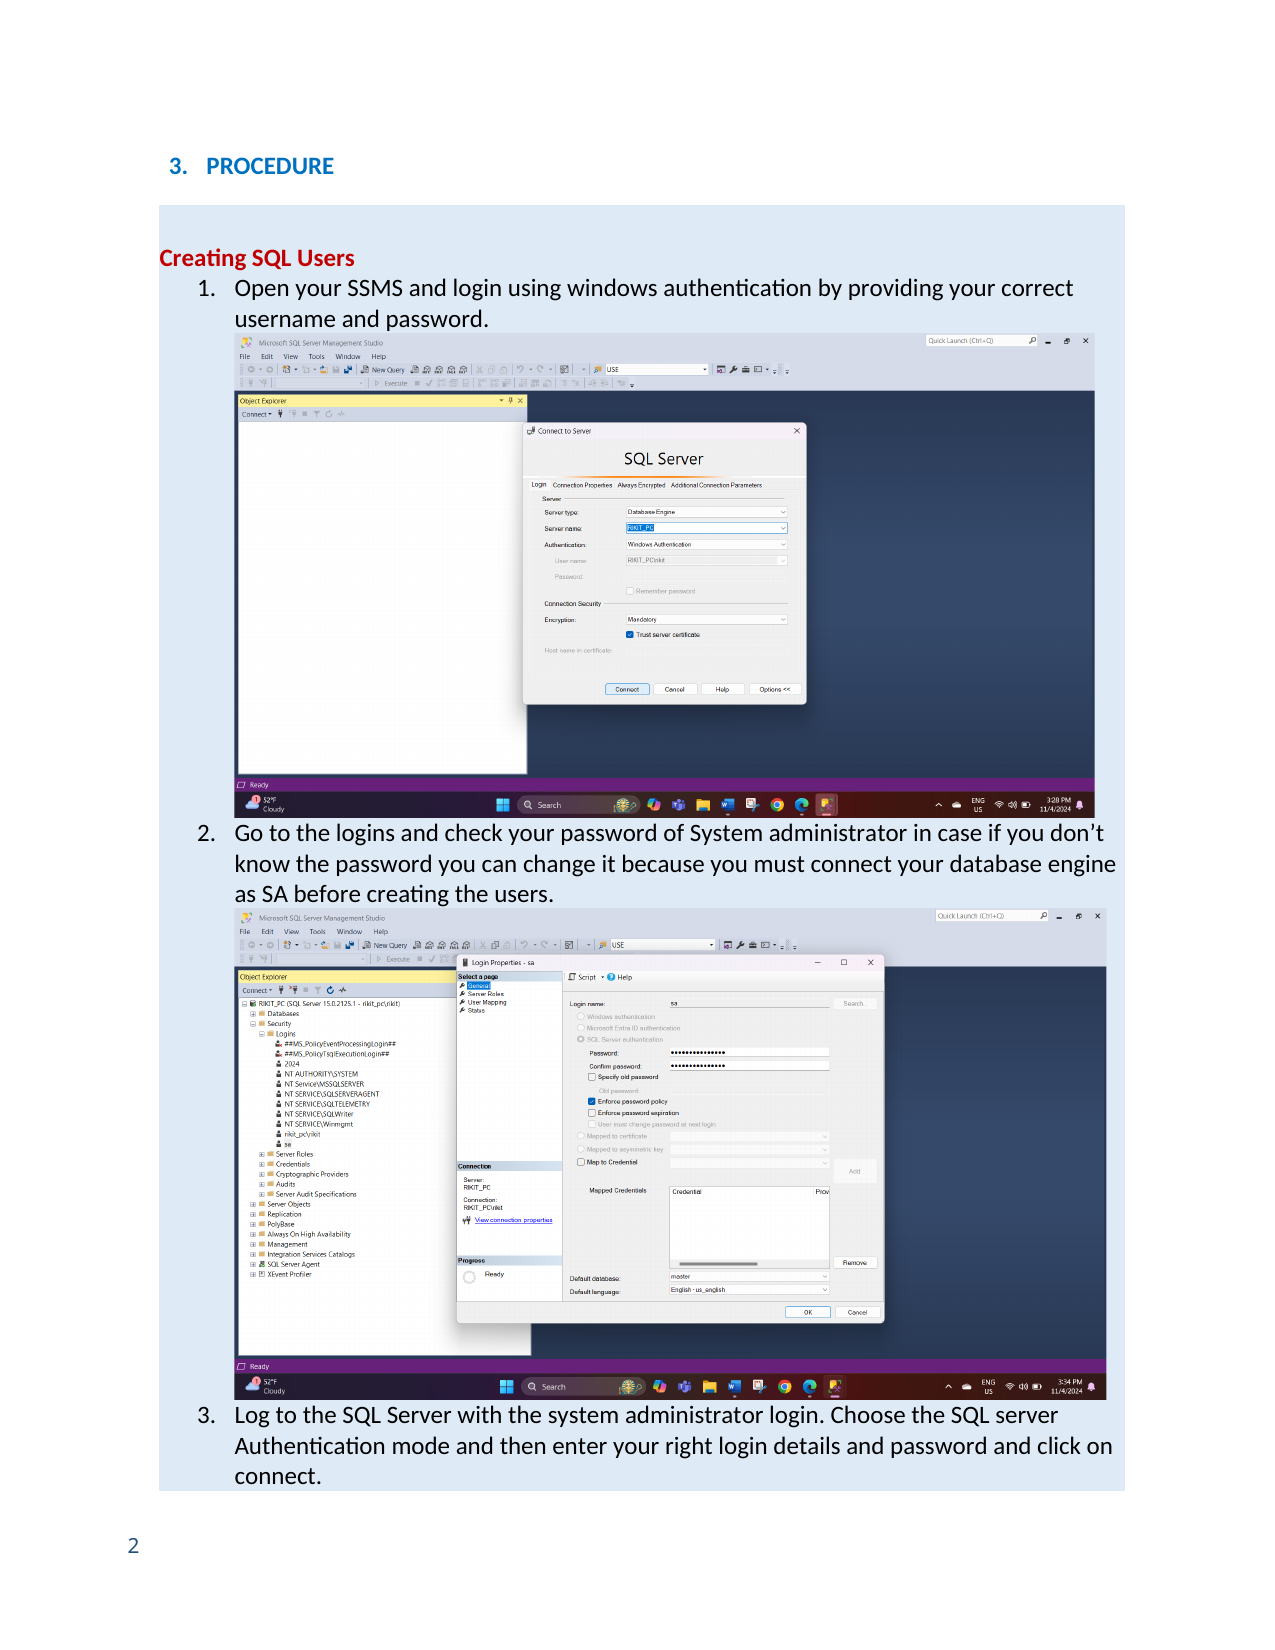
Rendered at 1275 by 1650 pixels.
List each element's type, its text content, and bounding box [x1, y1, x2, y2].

list PROCEDURE [169, 150, 1125, 181]
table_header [159, 205, 1124, 1491]
picture [234, 908, 1107, 1400]
picture [234, 333, 1095, 818]
